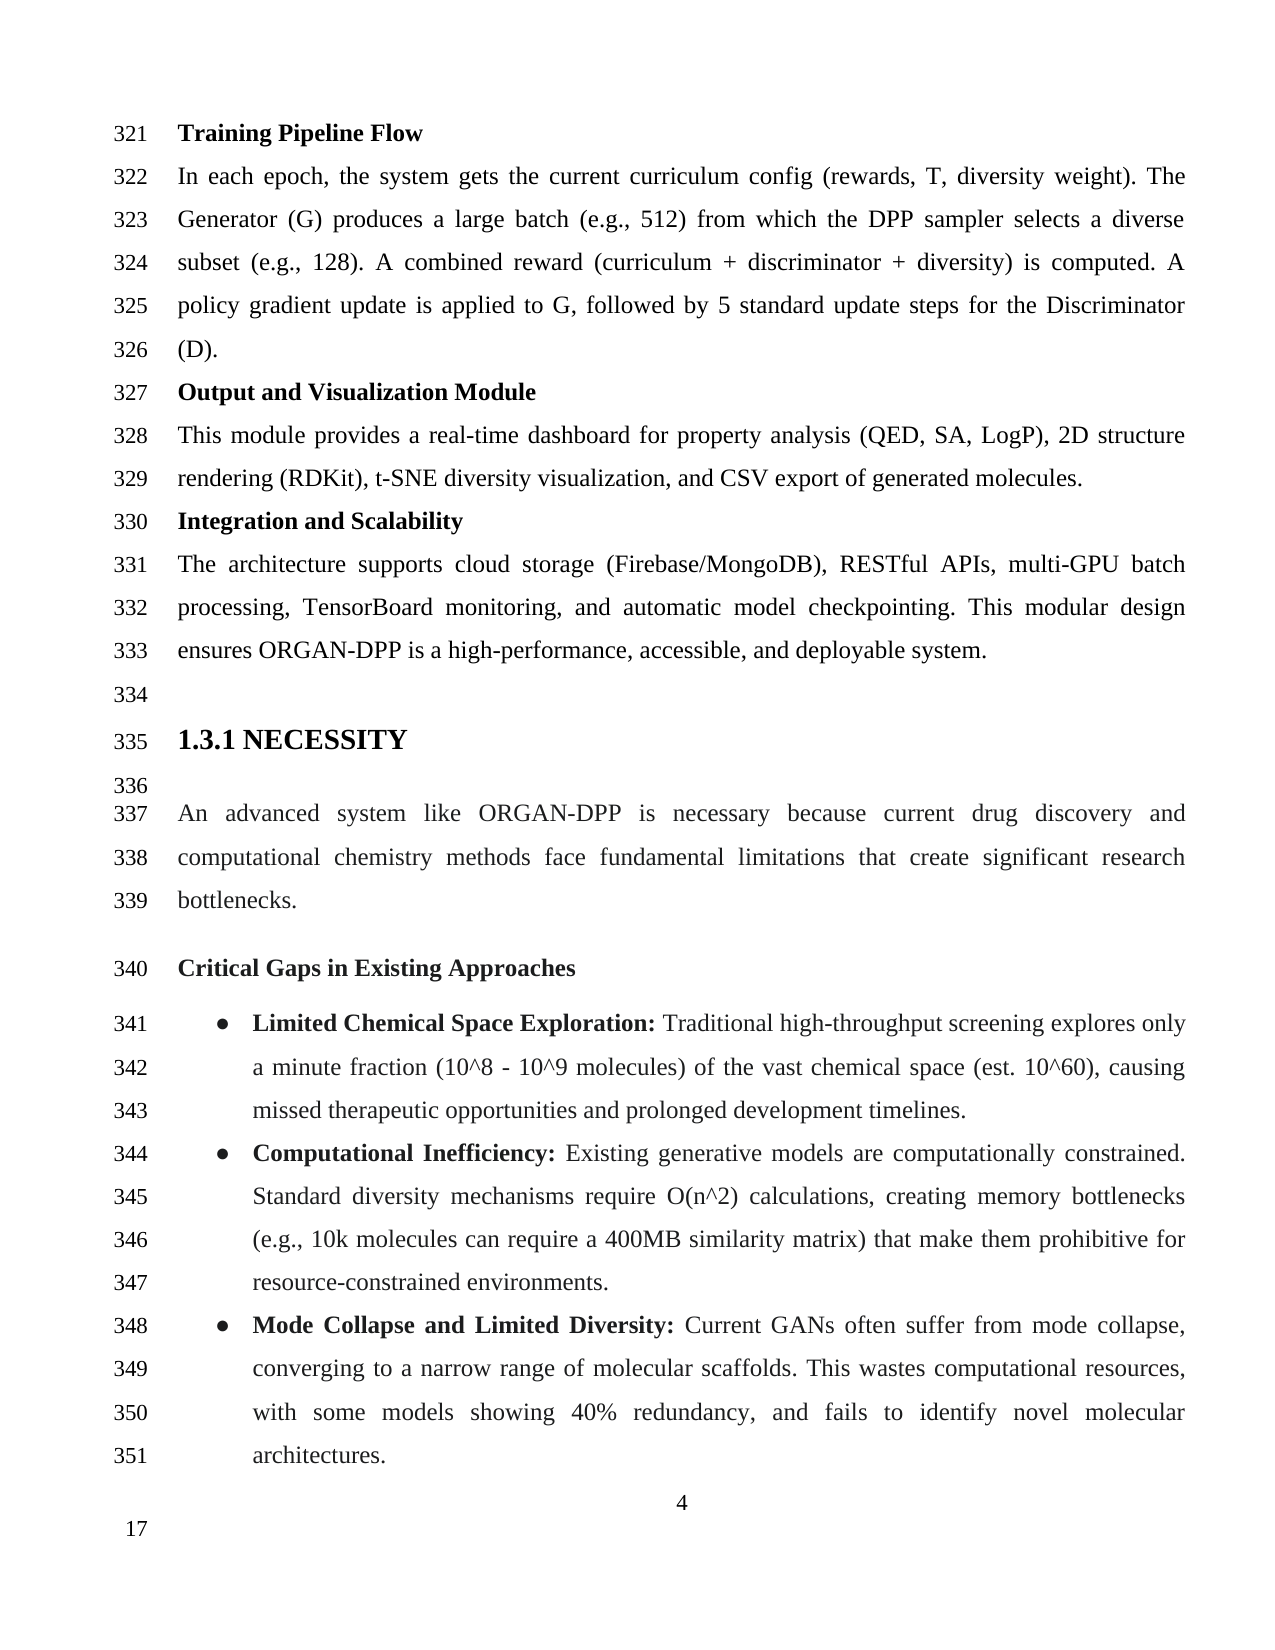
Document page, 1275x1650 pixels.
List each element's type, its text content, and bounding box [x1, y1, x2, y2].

text An advanced system like ORGAN-DPP is necessary because current drug discovery and computational chemistry methods face fundamental limitations that create significant research bottlenecks. [177, 798, 1186, 913]
text Critical Gaps in Existing Approaches [177, 953, 1186, 982]
text Output and Visualization Module [177, 377, 1186, 406]
text In each epoch, the system gets the current curriculum config (rewards, T, diversity weight). The Generator (G) produces a large batch (e.g., 512) from which the DPP sampler selects a diverse subset (e.g., 128). A combined reward (curriculum + discriminator + diversity) is computed. A policy gradient update is applied to G, followed by 5 standard update steps for the Discriminator (D). [177, 161, 1186, 362]
list Mode Collapse and Limited Diversity: Current GANs often suffer from mode collapse, converging to a narrow range of molecular scaffolds. This wastes computational resources, with some models showing 40% redundancy, and fails to identify novel molecular architectures. [215, 1310, 1186, 1468]
list Limited Chemical Space Exploration: Traditional high-throughput screening explores only a minute fraction (10^8 - 10^9 molecules) of the vast chemical space (est. 10^60), causing missed therapeutic opportunities and prolonged development timelines. [215, 1008, 1186, 1123]
text Training Pipeline Flow [177, 118, 1186, 147]
list Computational Inefficiency: Existing generative models are computationally constrained. Standard diversity mechanisms require O(n^2) calculations, creating memory bottlenecks (e.g., 10k molecules can require a 400MB similarity matrix) that make them prohibitive for resource-constrained environments. [215, 1138, 1186, 1296]
text Integration and Scalability [177, 506, 1186, 535]
subtitle NECESSITY [177, 722, 1186, 755]
text This module provides a real-time dashboard for property analysis (QED, SA, LogP), 2D structure rendering (RDKit), t-SNE diversity visualization, and CSV export of generated molecules. [177, 420, 1186, 492]
text The architecture supports cloud storage (Firebase/MongoDB), RESTful APIs, multi-GPU batch processing, TensorBoard monitoring, and automatic model checkpointing. This modular design ensures ORGAN-DPP is a high-performance, accessible, and deployable system. [177, 549, 1186, 664]
